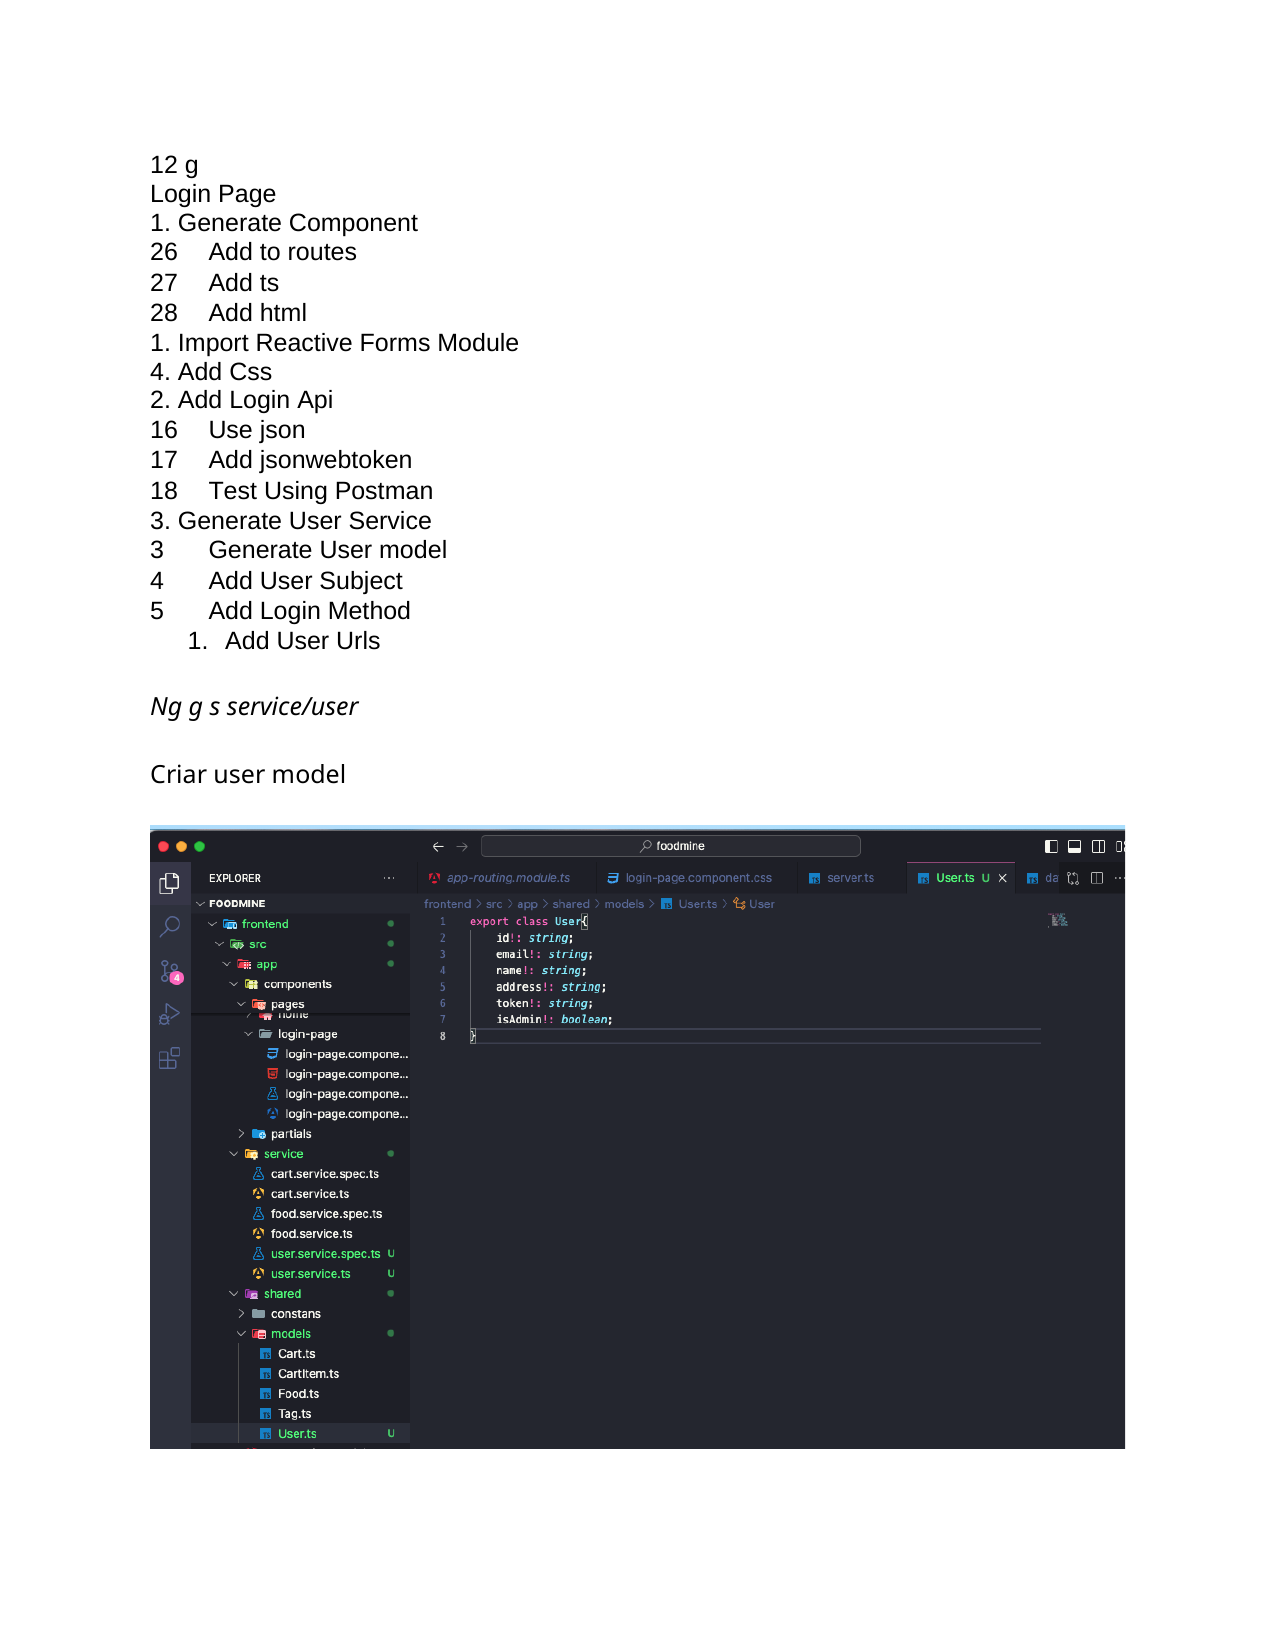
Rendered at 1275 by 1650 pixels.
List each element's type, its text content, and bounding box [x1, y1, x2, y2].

text Ng g s service/user [150, 689, 1125, 723]
text 4. Add Css [150, 357, 1125, 385]
list ﻿﻿﻿Add Login Method [150, 595, 1125, 626]
text Login Page [150, 179, 1125, 207]
text Criar user model [150, 757, 1125, 791]
list ﻿﻿﻿Add ts [150, 267, 1125, 297]
list ﻿﻿﻿Test Using Postman [150, 475, 1125, 506]
text 1. Generate Component [150, 207, 1125, 236]
list ﻿﻿﻿Add jsonwebtoken [150, 444, 1125, 475]
text 2. Add Login Api [150, 385, 1125, 414]
text 1. Import Reactive Forms Module [150, 328, 1125, 357]
list ﻿﻿﻿Use json [150, 414, 1125, 444]
list ﻿﻿﻿Add User Subject [150, 565, 1125, 595]
text 3. Generate User Service [150, 506, 1125, 534]
list ﻿﻿﻿Add html [150, 297, 1125, 328]
list ﻿﻿﻿Add to routes [150, 236, 1125, 267]
text 12 g [150, 150, 1125, 179]
picture [150, 825, 1125, 1449]
list Add User Urls [187, 626, 1125, 655]
list ﻿﻿﻿Generate User model [150, 534, 1125, 565]
